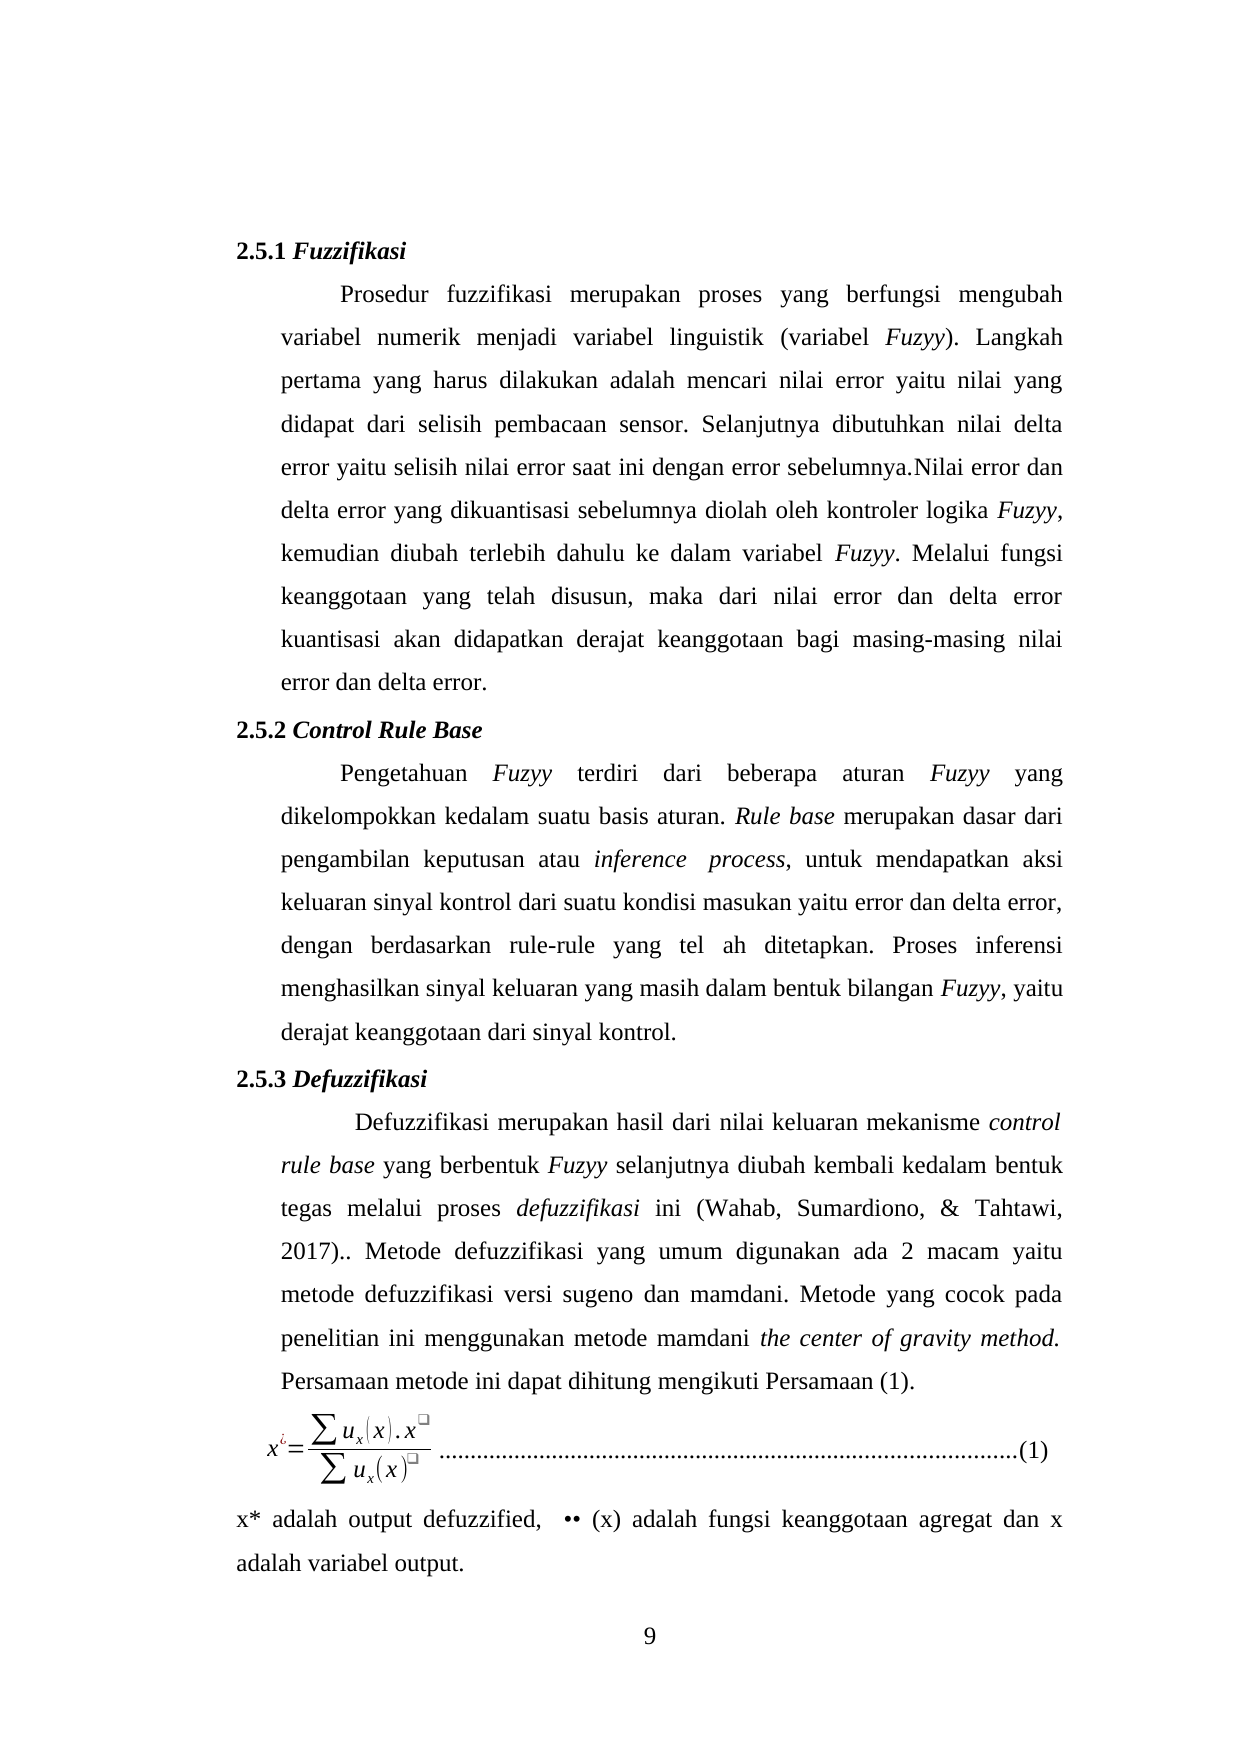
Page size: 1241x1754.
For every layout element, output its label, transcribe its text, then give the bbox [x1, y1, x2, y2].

text Defuzzifikasi merupakan hasil dari nilai keluaran mekanisme control rule base yang berbentuk Fuzyy selanjutnya diubah kembali kedalam bentuk tegas melalui proses defuzzifikasi ini .. Metode defuzzifikasi yang umum digunakan ada 2 macam yaitu metode defuzzifikasi versi sugeno dan mamdani. Metode yang cocok pada penelitian ini menggunakan metode mamdani the center of gravity method. Persamaan metode ini dapat dihitung mengikuti Persamaan (1). [281, 1107, 1063, 1394]
text Pengetahuan Fuzyy terdiri dari beberapa aturan Fuzyy yang dikelompokkan kedalam suatu basis aturan. Rule base merupakan dasar dari pengambilan keputusan atau inference process, untuk mendapatkan aksi keluaran sinyal kontrol dari suatu kondisi masukan yaitu error dan delta error, dengan berdasarkan rule-rule yang tel ah ditetapkan. Proses inferensi menghasilkan sinyal keluaran yang masih dalam bentuk bilangan Fuzyy, yaitu derajat keanggotaan dari sinyal kontrol. [281, 758, 1063, 1045]
text (1) [266, 1413, 1063, 1486]
subtitle Fuzzifikasi [236, 236, 1063, 265]
subtitle Control Rule Base [236, 715, 1063, 743]
text x* adalah output defuzzified, •• (x) adalah fungsi keanggotaan agregat dan x adalah variabel output. [236, 1504, 1063, 1576]
subtitle Defuzzifikasi [236, 1064, 1063, 1093]
text Prosedur fuzzifikasi merupakan proses yang berfungsi mengubah variabel numerik menjadi variabel linguistik (variabel Fuzyy). Langkah pertama yang harus dilakukan adalah mencari nilai error yaitu nilai yang didapat dari selisih pembacaan sensor. Selanjutnya dibutuhkan nilai delta error yaitu selisih nilai error saat ini dengan error sebelumnya.Nilai error dan delta error yang dikuantisasi sebelumnya diolah oleh kontroler logika Fuzyy, kemudian diubah terlebih dahulu ke dalam variabel Fuzyy. Melalui fungsi keanggotaan yang telah disusun, maka dari nilai error dan delta error kuantisasi akan didapatkan derajat keanggotaan bagi masing-masing nilai error dan delta error. [281, 279, 1063, 696]
